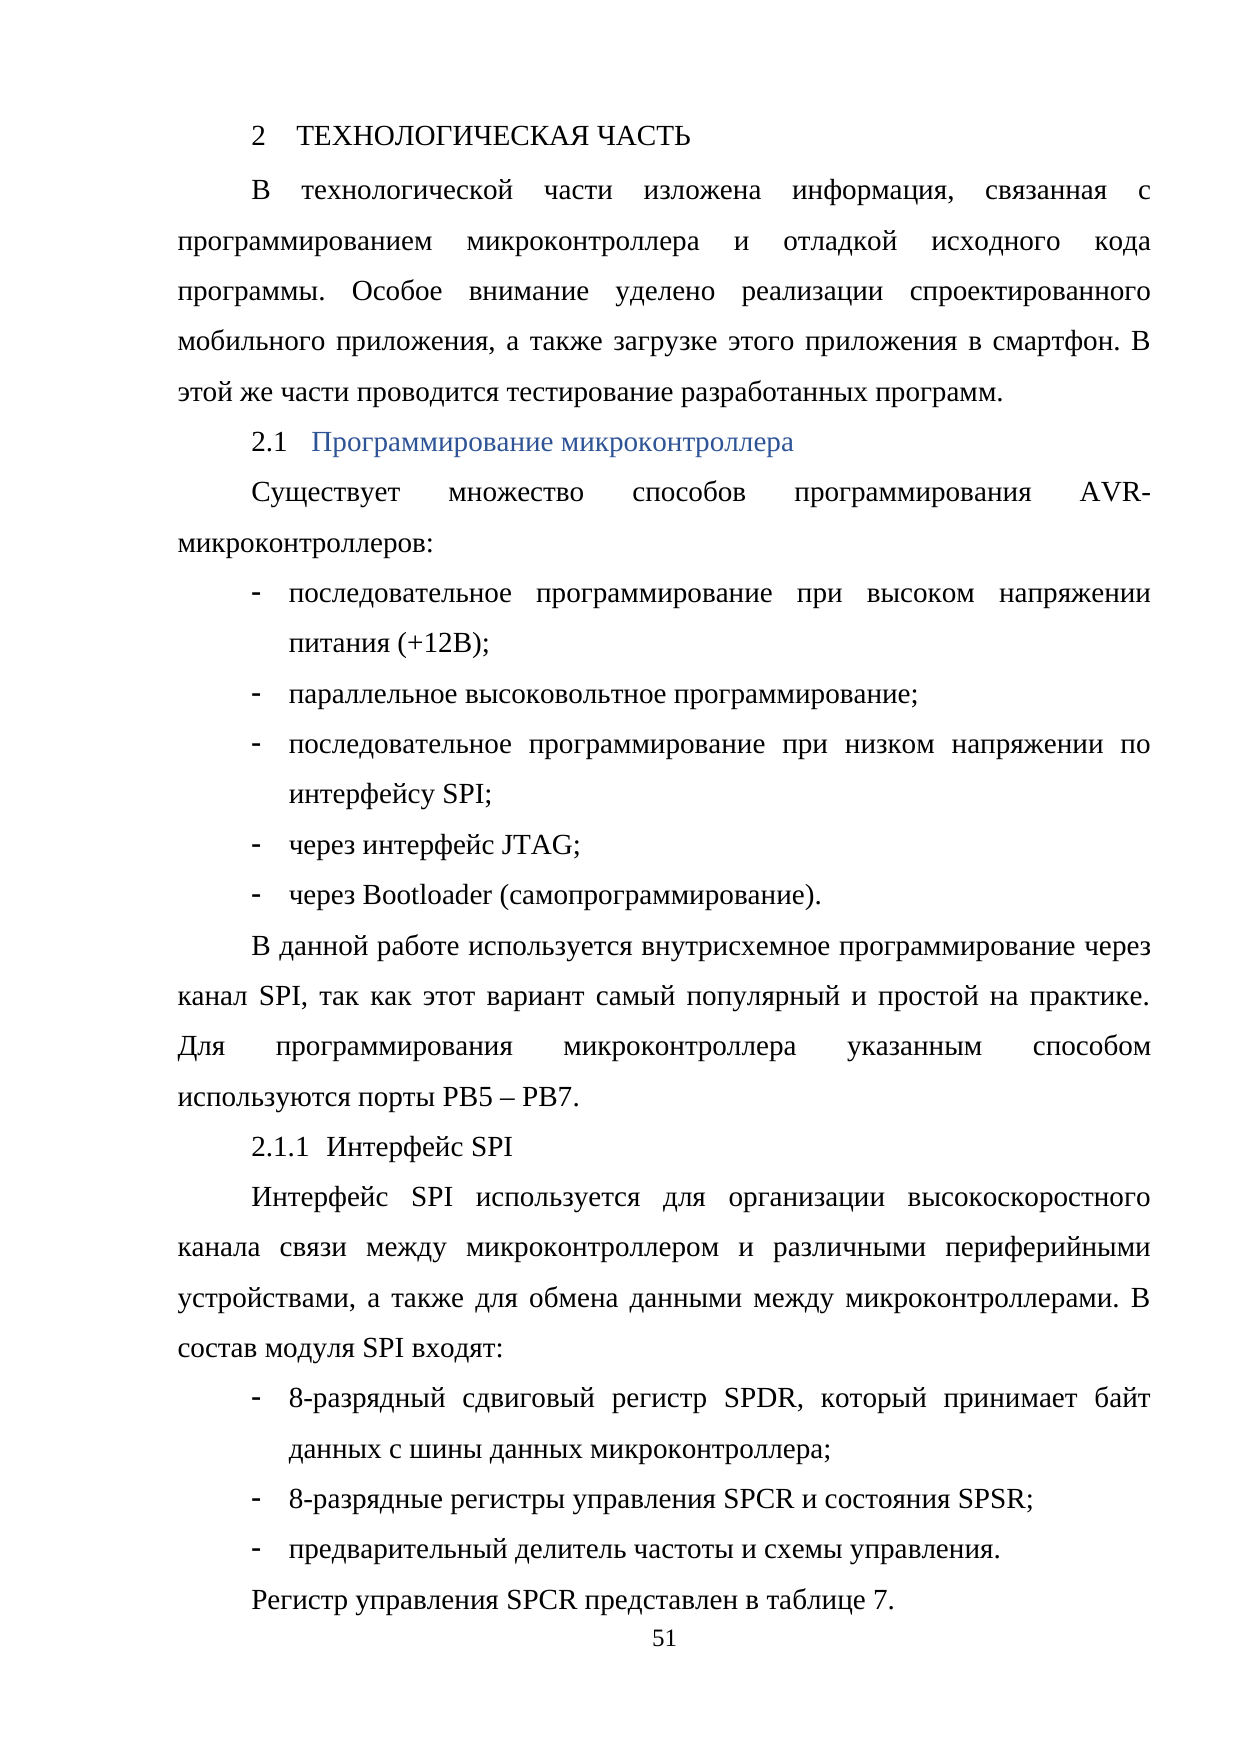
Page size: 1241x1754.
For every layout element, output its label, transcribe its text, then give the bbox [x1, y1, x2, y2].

subtitle Интерфейс SPI [251, 1129, 1152, 1162]
list последовательное программирование при низком напряжении по интерфейсу SPI; [251, 726, 1152, 810]
list последовательное программирование при высоком напряжении питания (+12В); [251, 575, 1152, 659]
text Существует множество способов программирования AVR-микроконтроллеров: [177, 474, 1152, 558]
text Регистр управления SPCR представлен в таблице 7. [177, 1582, 1152, 1616]
text В данной работе используется внутрисхемное программирование через канал SPI, так как этот вариант самый популярный и простой на практике. Для программирования микроконтроллера указанным способом используются порты PB5 – PB7. [177, 928, 1152, 1112]
list параллельное высоковольтное программирование; [251, 676, 1152, 709]
subtitle ТЕХНОЛОГИЧЕСКАЯ ЧАСТЬ [251, 118, 1152, 152]
text В технологической части изложена информация, связанная с программированием микроконтроллера и отладкой исходного кода программы. Особое внимание уделено реализации спроектированного мобильного приложения, а также загрузке этого приложения в смартфон. В этой же части проводится тестирование разработанных программ. [177, 172, 1152, 407]
list предварительный делитель частоты и схемы управления. [251, 1532, 1152, 1565]
list 8-разрядные регистры управления SPCR и состояния SPSR; [251, 1481, 1152, 1515]
list 8-разрядный сдвиговый регистр SPDR, который принимает байт данных с шины данных микроконтроллера; [251, 1381, 1152, 1464]
list через Bootloader (самопрограммирование). [251, 877, 1152, 911]
list Программирование микроконтроллера [251, 424, 1152, 458]
list через интерфейс JTAG; [251, 827, 1152, 861]
text Интерфейс SPI используется для организации высокоскоростного канала связи между микроконтроллером и различными периферийными устройствами, а также для обмена данными между микроконтроллерами. В состав модуля SPI входят: [177, 1179, 1152, 1364]
